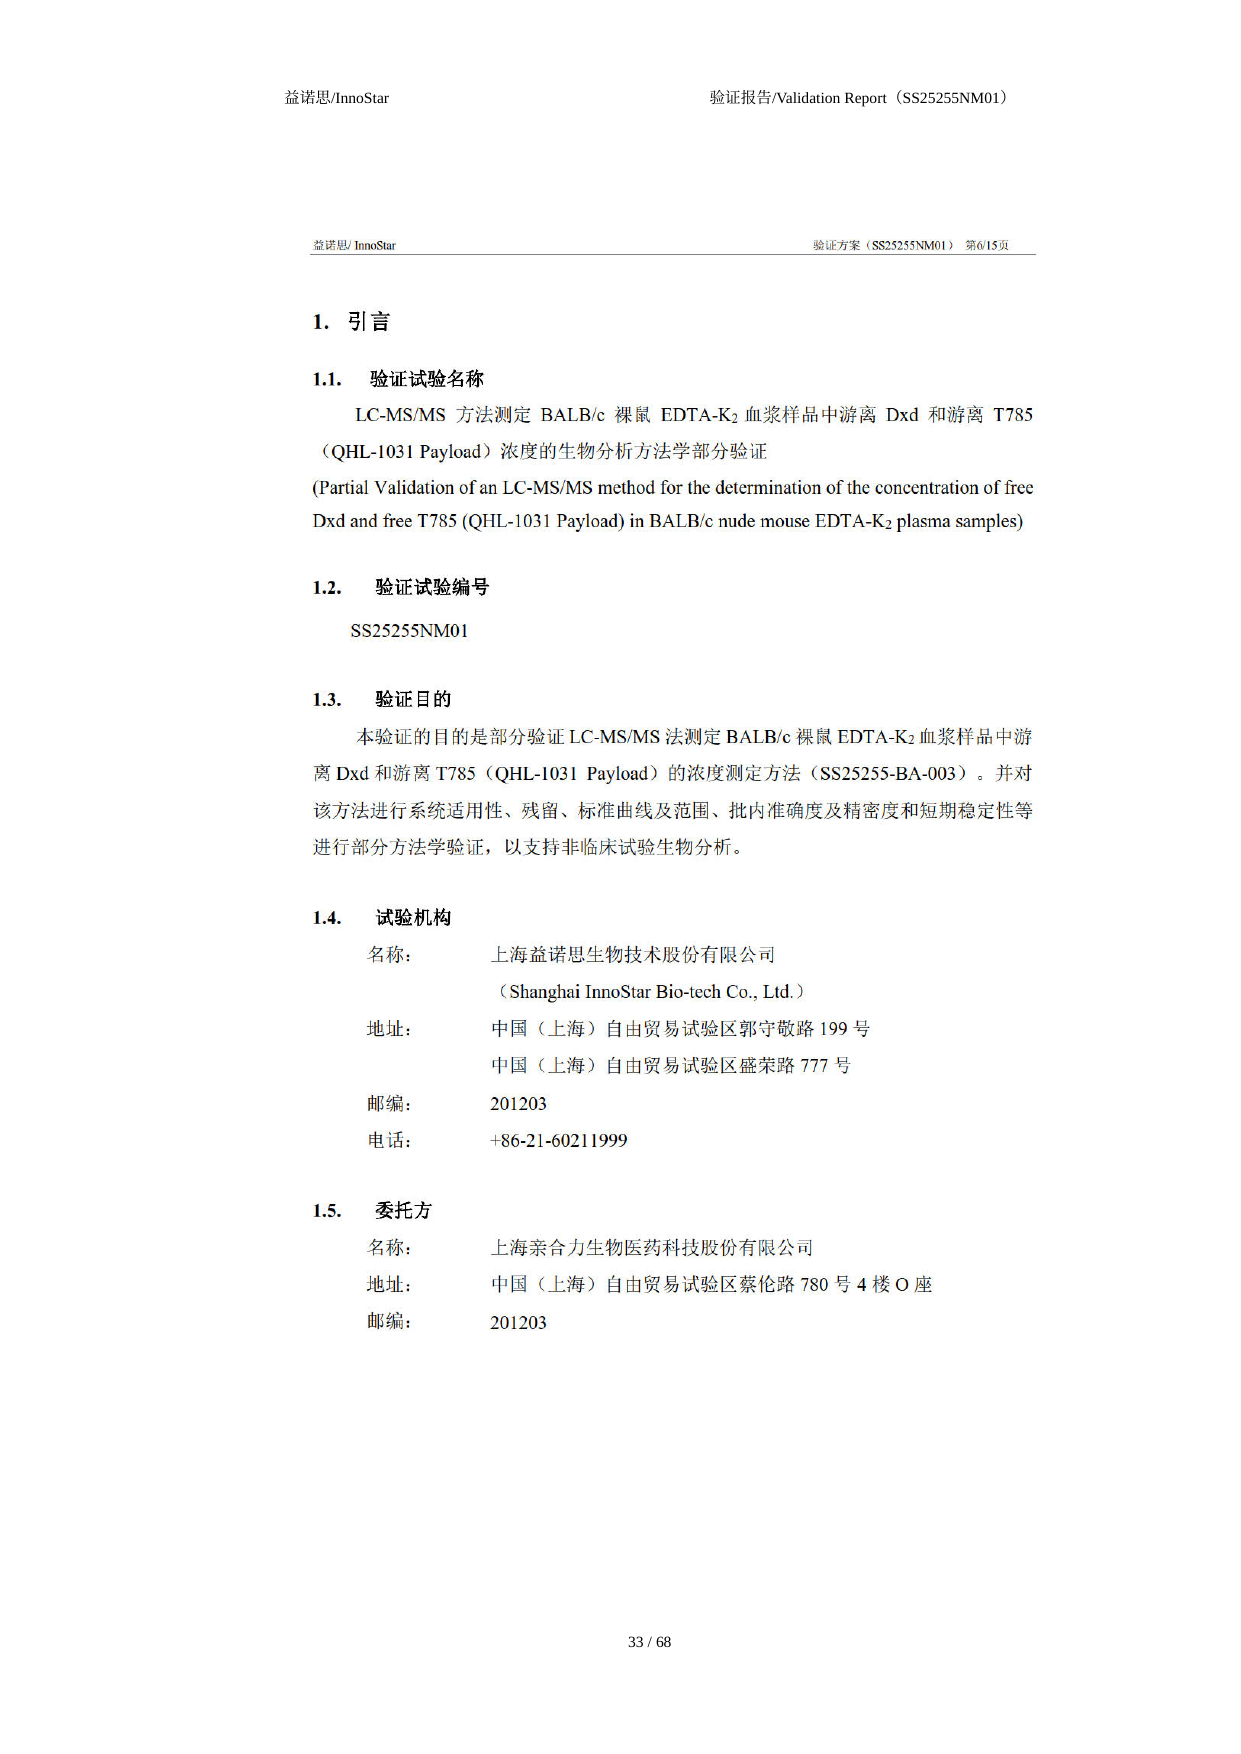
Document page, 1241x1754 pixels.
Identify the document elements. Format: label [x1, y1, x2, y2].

picture [177, 147, 1123, 1485]
